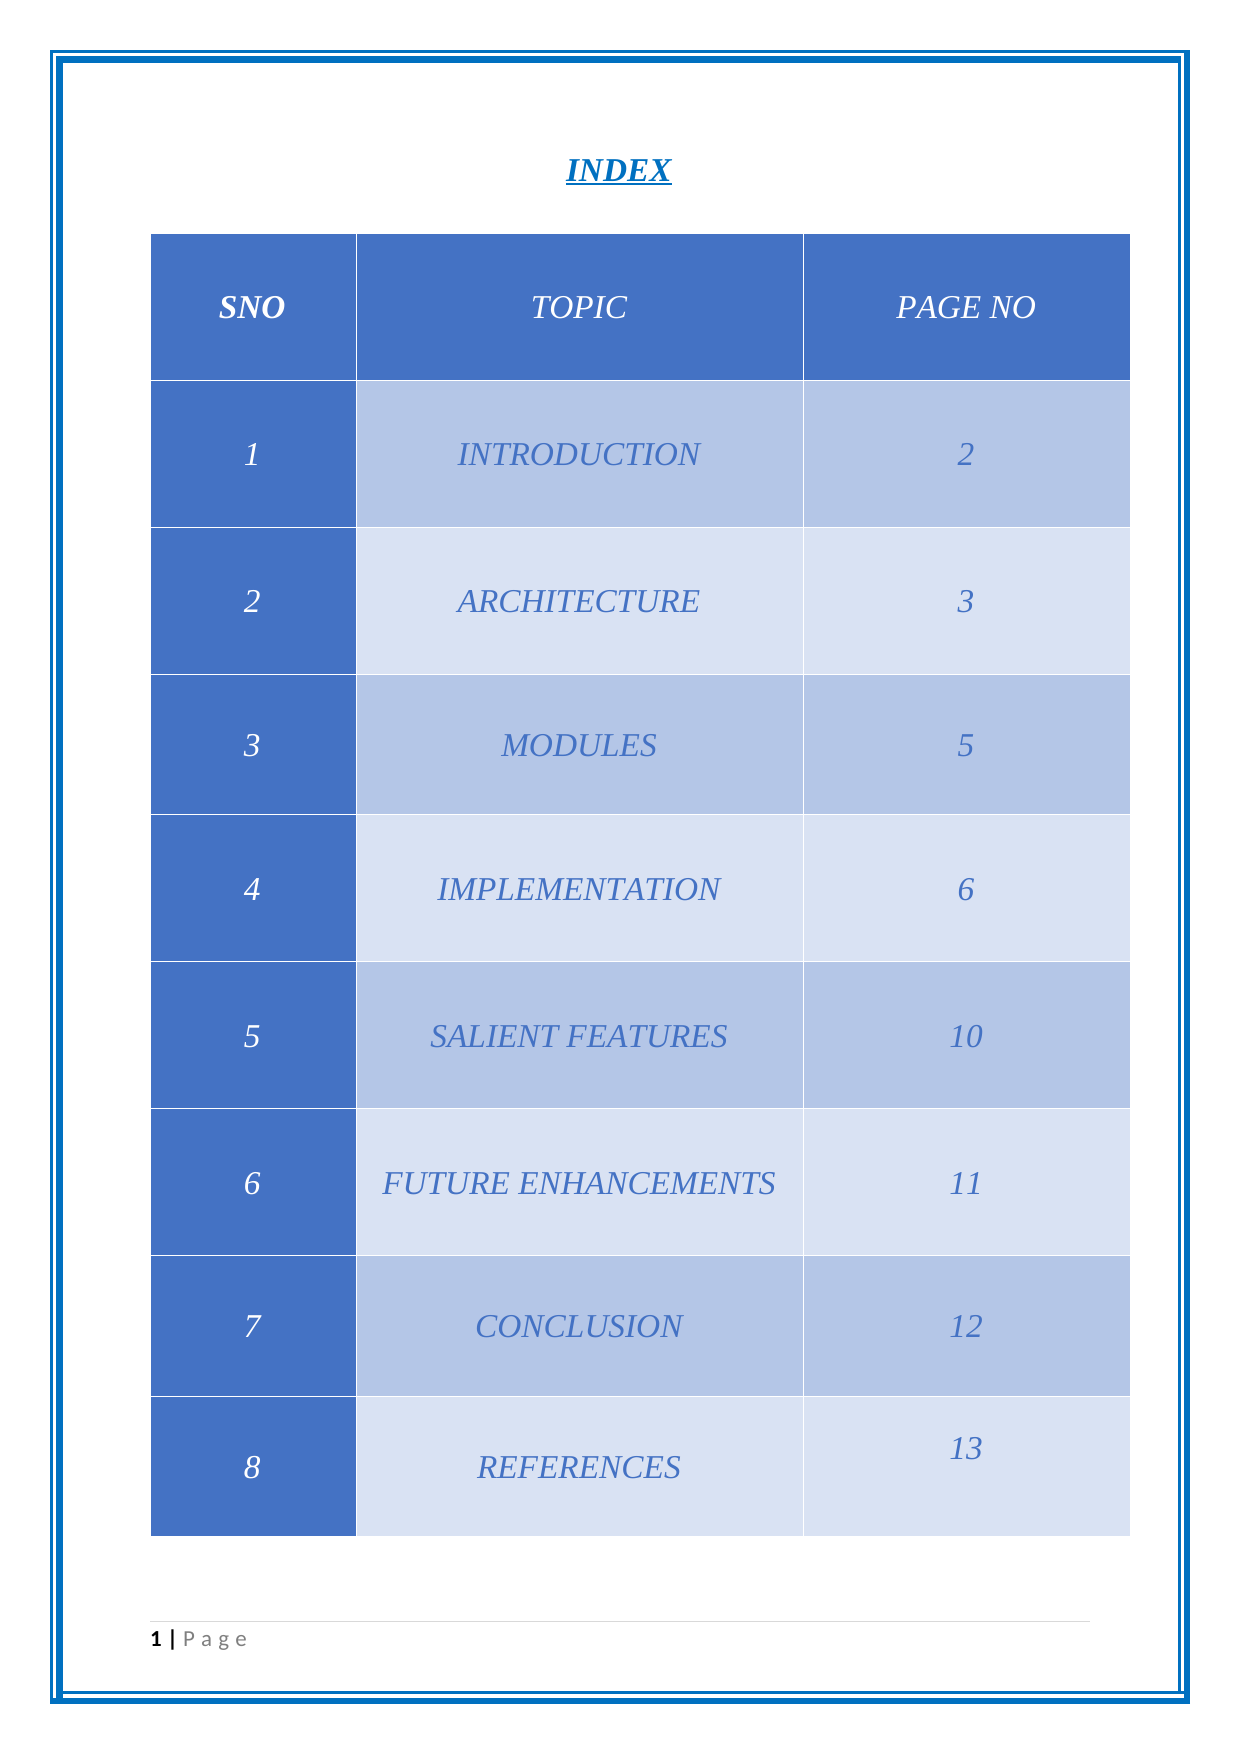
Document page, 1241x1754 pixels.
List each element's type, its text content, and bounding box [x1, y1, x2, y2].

table_cell ARCHITECTURE [357, 528, 803, 674]
table_cell 2 [151, 528, 356, 674]
table_cell 3 [804, 528, 1130, 674]
table_cell 4 [151, 815, 356, 961]
table_cell INTRODUCTION [357, 381, 803, 527]
table_cell 6 [151, 1109, 356, 1255]
table_cell 3 [151, 675, 356, 814]
table_cell FUTURE ENHANCEMENTS [357, 1109, 803, 1255]
table_header TOPIC [357, 234, 803, 380]
table_cell 5 [804, 675, 1130, 814]
table_cell 2 [804, 381, 1130, 527]
table_cell 10 [804, 962, 1130, 1108]
table_cell 1 [151, 381, 356, 527]
table_cell 8 [151, 1397, 356, 1536]
table_cell 6 [804, 815, 1130, 961]
table_cell IMPLEMENTATION [357, 815, 803, 961]
table_cell 12 [804, 1256, 1130, 1396]
table_header SNO [151, 234, 356, 380]
table_cell SALIENT FEATURES [357, 962, 803, 1108]
table_cell MODULES [357, 675, 803, 814]
text INDEX [150, 150, 1090, 188]
table_cell 5 [151, 962, 356, 1108]
table_header PAGE NO [804, 234, 1130, 380]
table_cell CONCLUSION [357, 1256, 803, 1396]
table_cell 11 [804, 1109, 1130, 1255]
table_cell REFERENCES [357, 1397, 803, 1536]
table_cell 7 [151, 1256, 356, 1396]
table_cell 13 [804, 1397, 1130, 1536]
